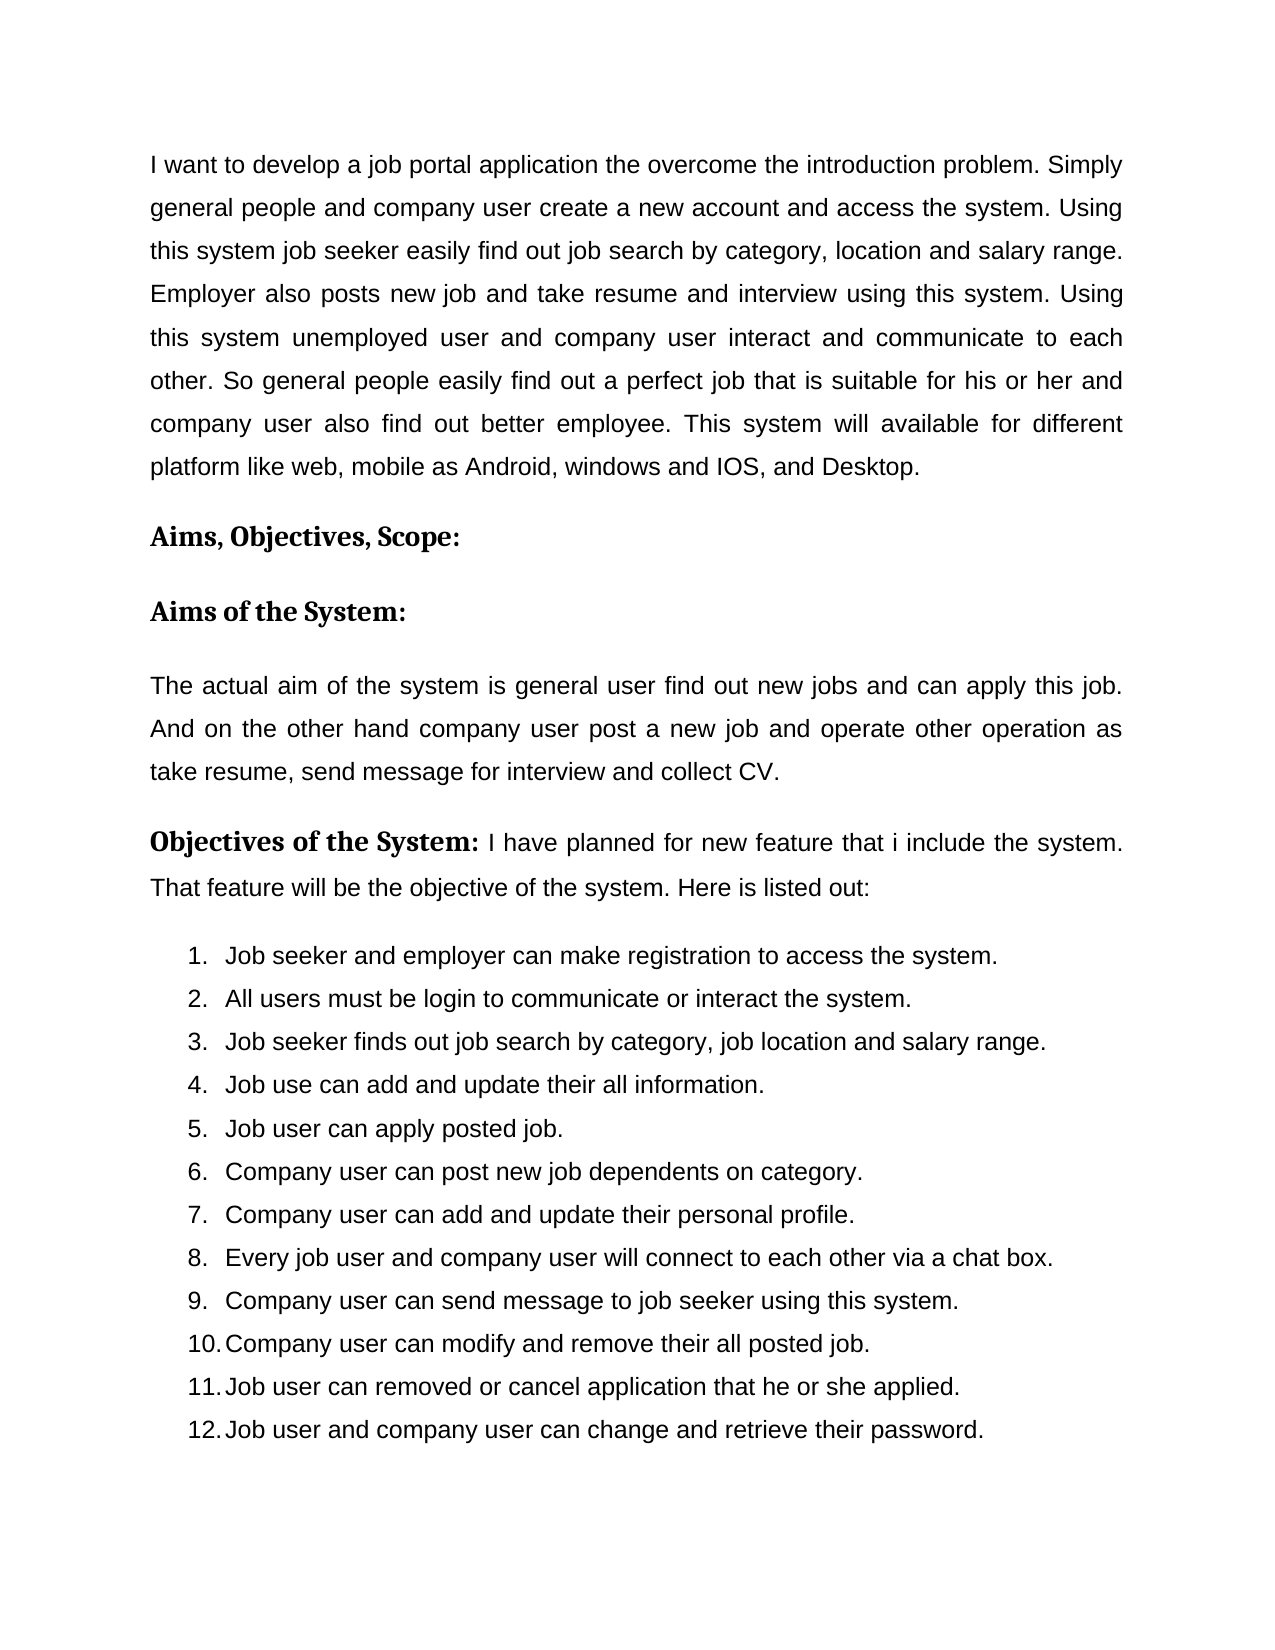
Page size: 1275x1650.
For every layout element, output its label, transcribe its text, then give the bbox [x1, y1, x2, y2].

text The actual aim of the system is general user find out new jobs and can apply this job. And on the other hand company user post a new job and operate other operation as take resume, send message for interview and collect CV. [150, 671, 1125, 786]
text I want to develop a job portal application the overcome the introduction problem. Simply general people and company user create a new account and access the system. Using this system job seeker easily find out job search by category, location and salary range. Employer also posts new job and take resume and interview using this system. Using this system unemployed user and company user interact and communicate to each other. So general people easily find out a perfect job that is suitable for his or her and company user also find out better employee. This system will available for different platform like web, mobile as Android, windows and IOS, and Desktop. [150, 150, 1125, 481]
list Job user can apply posted job. [187, 1113, 1125, 1142]
text Aims of the System: [150, 595, 1125, 629]
list Job seeker and employer can make registration to access the system. [187, 941, 1125, 970]
text Aims, Objectives, Scope: [150, 520, 1125, 553]
list Company user can modify and remove their all posted job. [187, 1329, 1125, 1358]
text Objectives of the System: I have planned for new feature that i include the system. That feature will be the objective of the system. Here is listed out: [150, 825, 1125, 902]
list Every job user and company user will connect to each other via a chat box. [187, 1243, 1125, 1272]
list Job user and company user can change and retrieve their password. [187, 1415, 1125, 1444]
list Company user can add and update their personal profile. [187, 1200, 1125, 1228]
list Job use can add and update their all information. [187, 1070, 1125, 1099]
list Job user can removed or cancel application that he or she applied. [187, 1372, 1125, 1401]
list Company user can post new job dependents on category. [187, 1157, 1125, 1185]
list Company user can send message to job seeker using this system. [187, 1286, 1125, 1315]
list All users must be login to communicate or interact the system. [187, 984, 1125, 1013]
list Job seeker finds out job search by category, job location and salary range. [187, 1027, 1125, 1056]
